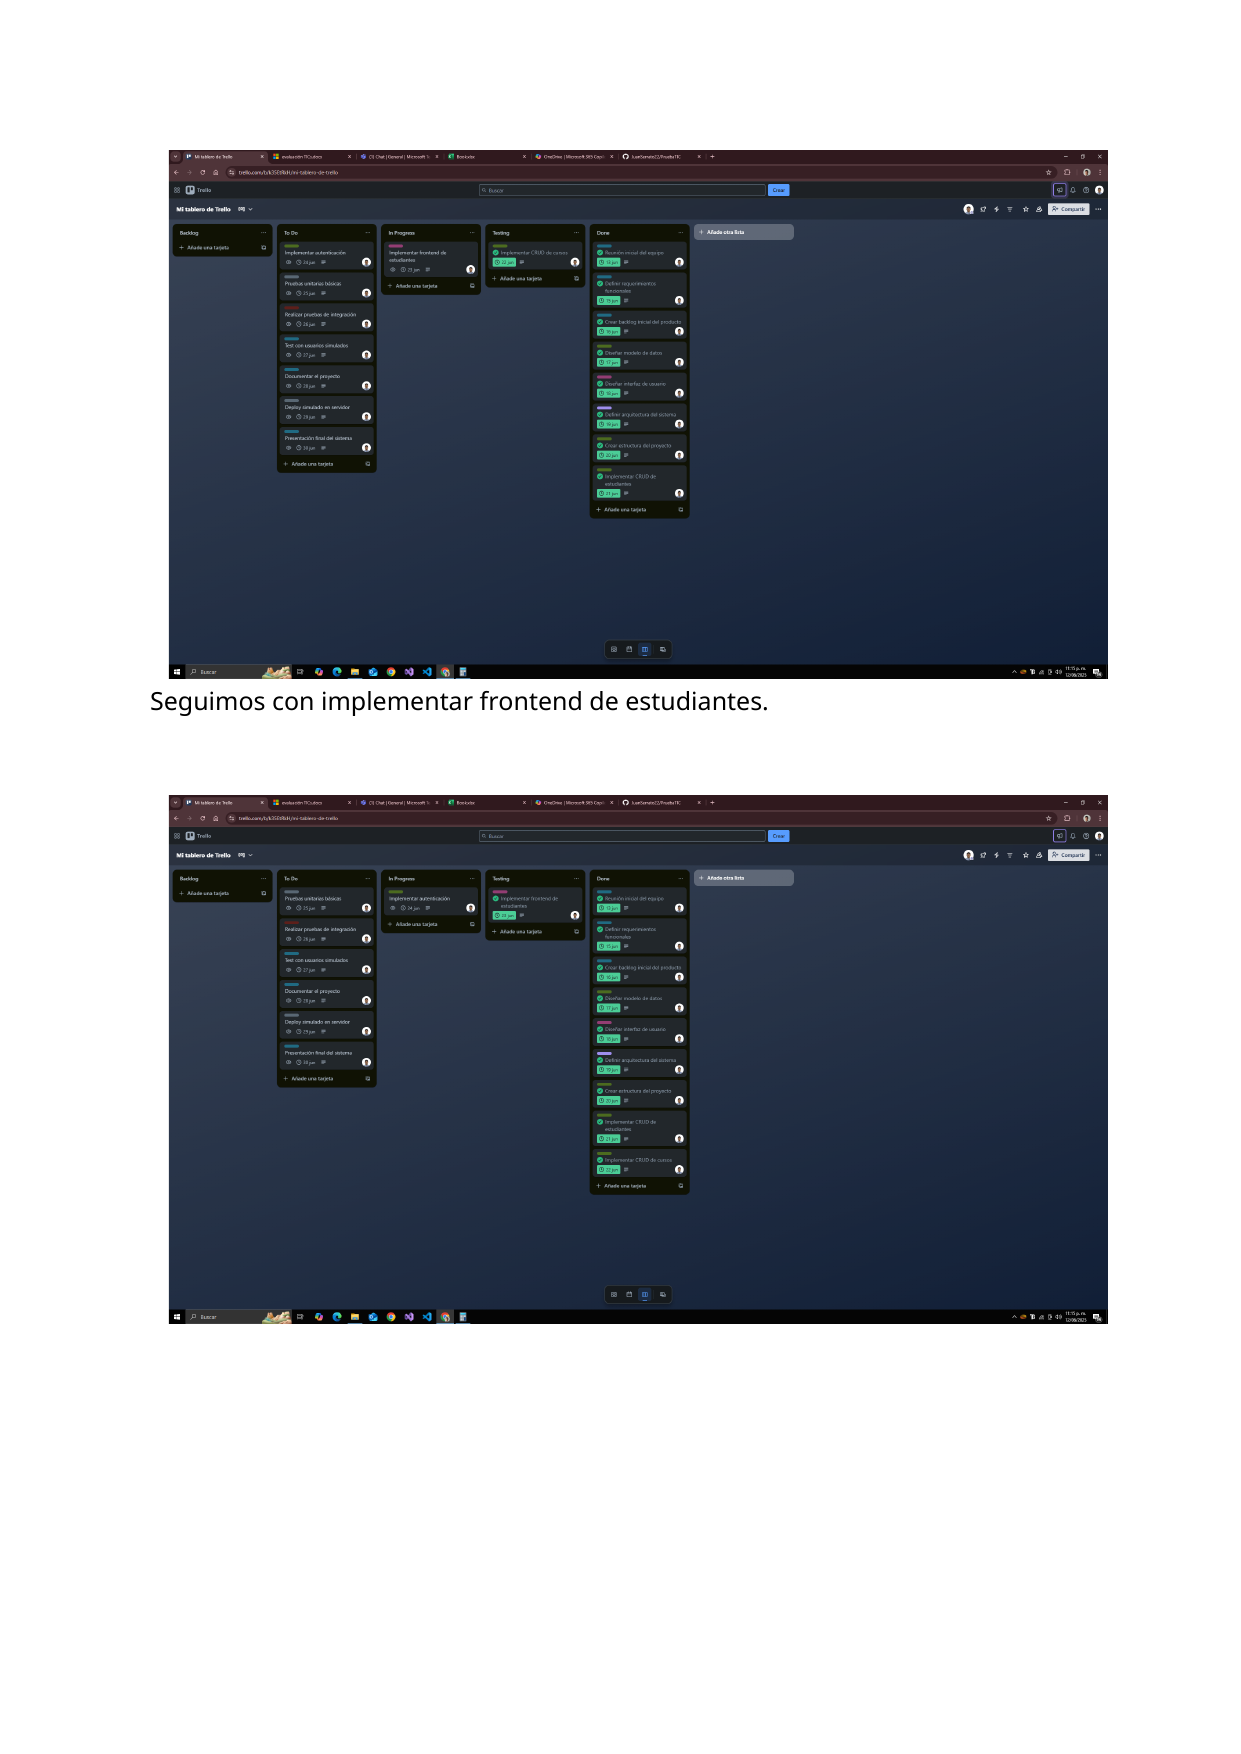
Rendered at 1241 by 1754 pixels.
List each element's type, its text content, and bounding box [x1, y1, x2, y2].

text Seguimos con implementar frontend de estudiantes. [150, 150, 1090, 718]
